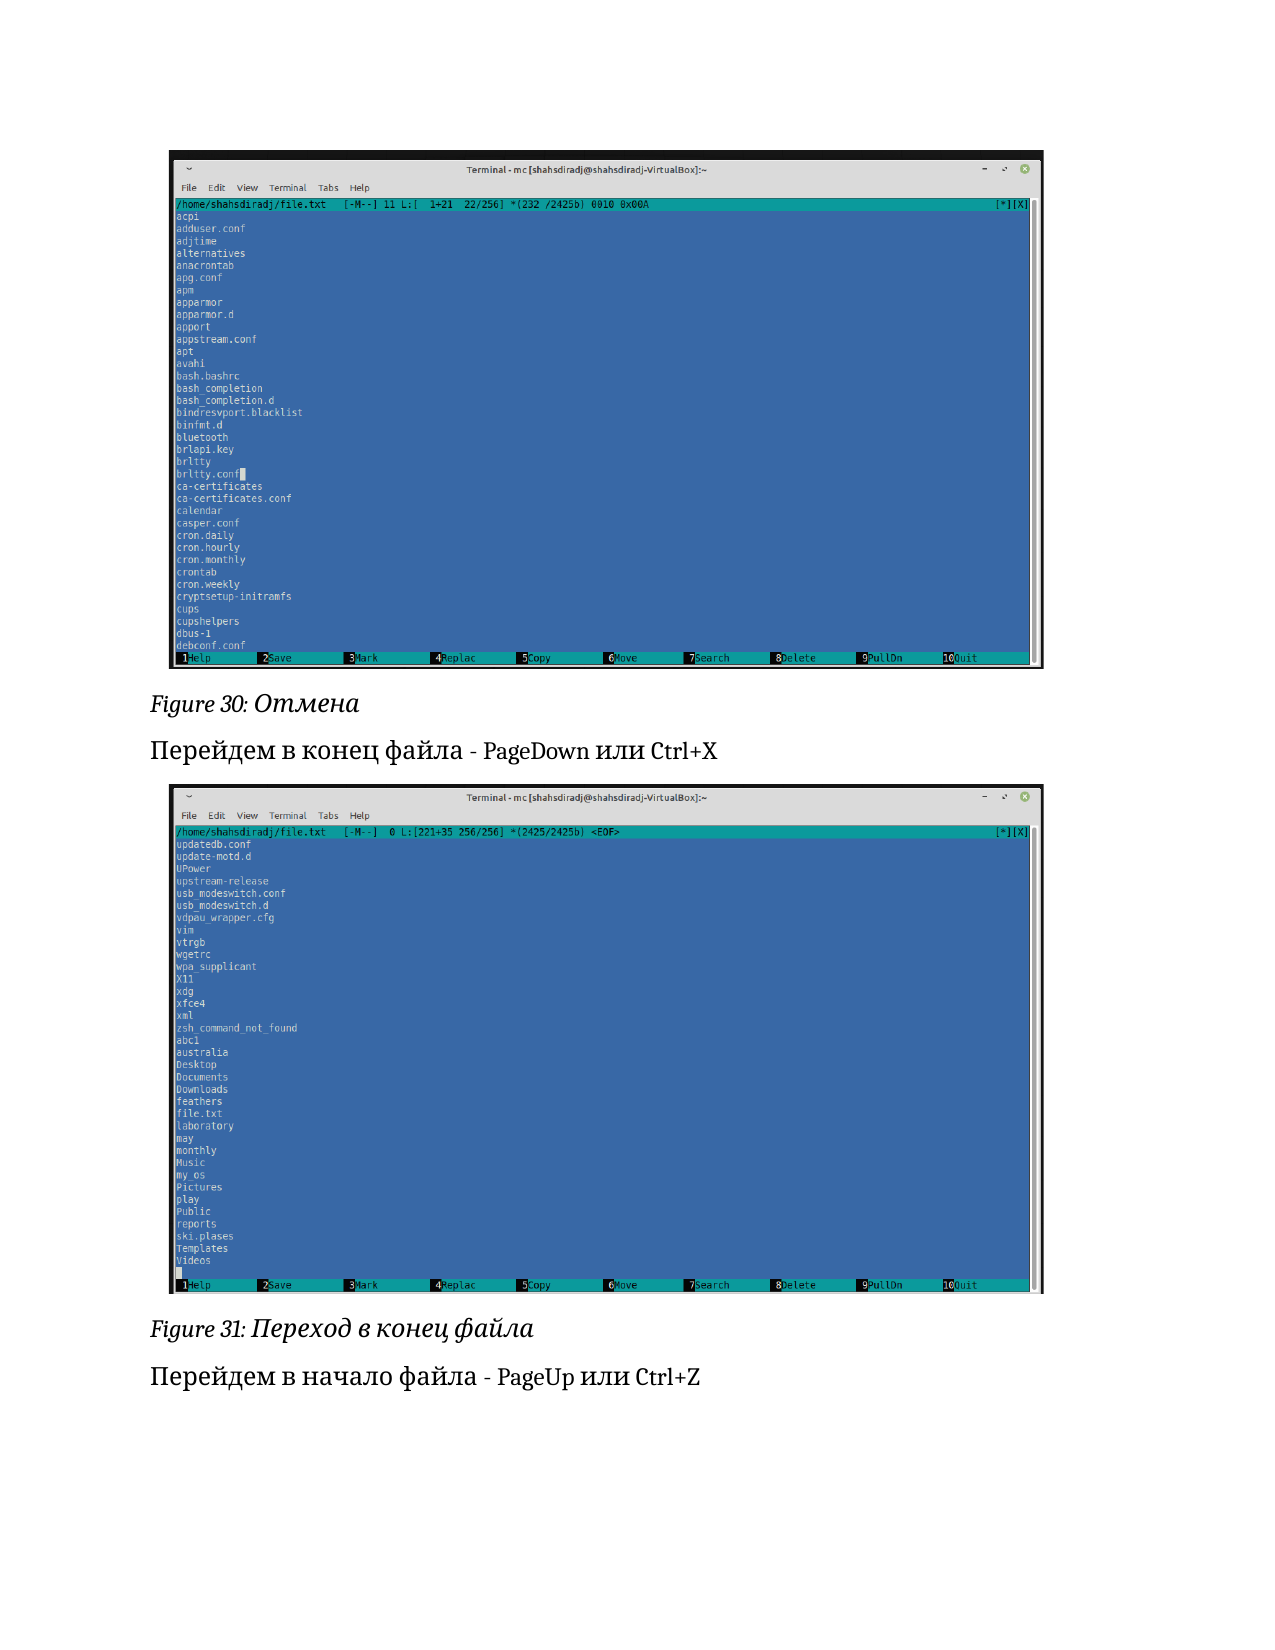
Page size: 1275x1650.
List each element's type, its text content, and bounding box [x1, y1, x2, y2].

text Figure 31: Переход в конец файла [150, 1315, 1125, 1344]
text Перейдем в конец файла - PageDown или Ctrl+X [150, 737, 1125, 766]
text Figure 30: Отмена [150, 689, 1125, 718]
picture [168, 150, 1044, 669]
text Перейдем в начало файла - PageUp или Ctrl+Z [150, 1362, 1125, 1391]
picture [168, 784, 1044, 1294]
